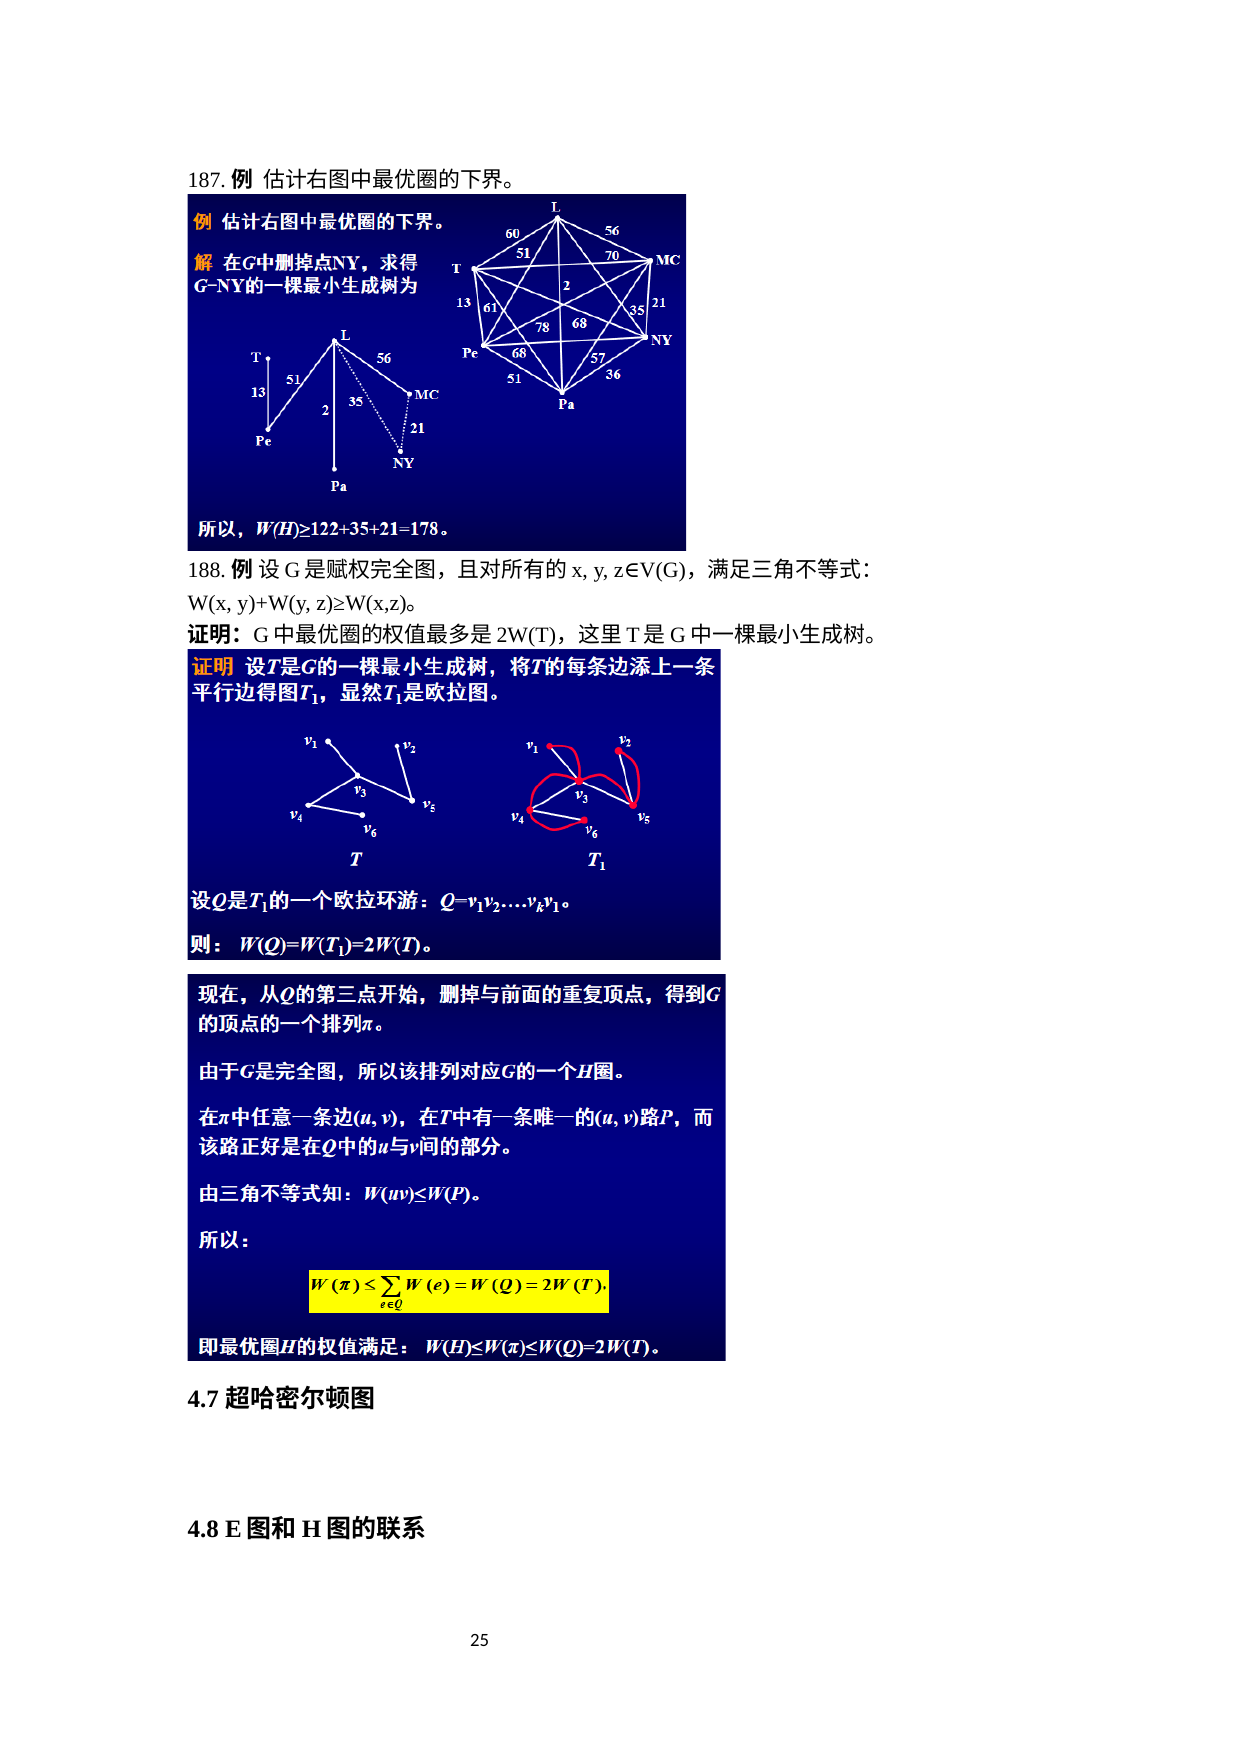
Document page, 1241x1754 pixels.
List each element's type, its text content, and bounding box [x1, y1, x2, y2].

list W(x, y)+W(y, z)≥W(x,z)。 [187, 584, 1053, 617]
picture [187, 194, 687, 551]
picture [187, 974, 726, 1361]
subtitle 4.8 E图和H图的联系 [187, 1494, 1053, 1559]
list 证明：G中最优圈的权值最多是2W(T)，这里T是G中一棵最小生成树。 [187, 617, 1053, 649]
list 例 估计右图中最优圈的下界。 [187, 162, 1053, 194]
subtitle 4.7 超哈密尔顿图 [187, 1364, 1053, 1429]
list 例 设G是赋权完全图，且对所有的x, y, z∈V(G)，满足三角不等式： [187, 552, 1053, 584]
picture [187, 649, 721, 960]
